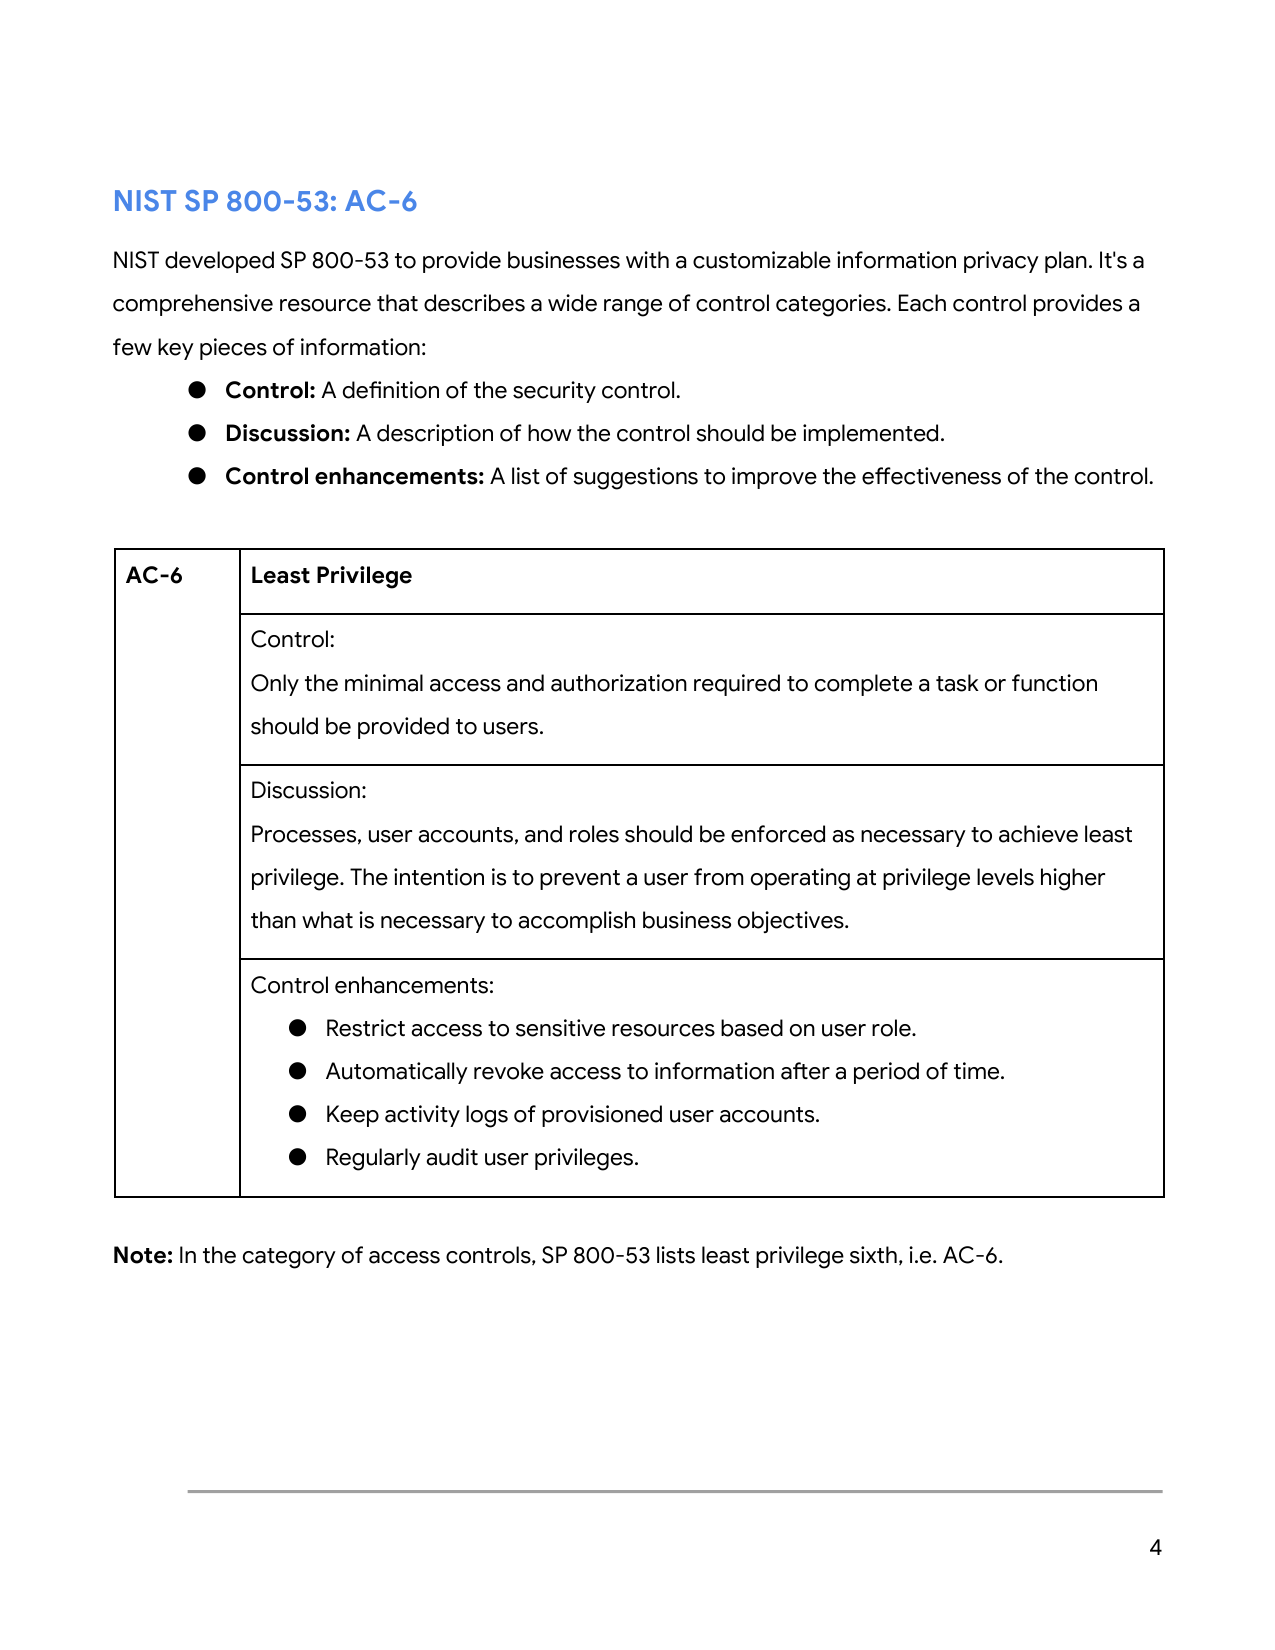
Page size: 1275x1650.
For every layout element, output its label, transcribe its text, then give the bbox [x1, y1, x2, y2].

list Control: A definition of the security control. [187, 376, 1162, 404]
table_cell Control enhancements: Restrict access to sensitive resources based on user role. Automatically revoke access to information after a period of time. Keep activity logs of provisioned user accounts. Regularly audit user privileges. [241, 960, 1163, 1196]
text NIST developed SP 800-53 to provide businesses with a customizable information privacy plan. It's a comprehensive resource that describes a wide range of control categories. Each control provides a few key pieces of information: [112, 246, 1162, 361]
list Discussion: A description of how the control should be implemented. [187, 419, 1162, 448]
table_cell Discussion: Processes, user accounts, and roles should be enforced as necessary to achieve least privilege. The intention is to prevent a user from operating at privilege levels higher than what is necessary to accomplish business objectives. [241, 766, 1163, 958]
table_header AC-6 [116, 550, 239, 1196]
text Note: In the category of access controls, SP 800-53 lists least privilege sixth, i.e. AC-6. [112, 1241, 1162, 1269]
list Control enhancements: A list of suggestions to improve the effectiveness of the control. [187, 462, 1162, 491]
table_cell Control: Only the minimal access and authorization required to complete a task or function should be provided to users. [241, 615, 1163, 764]
table_header Least Privilege [241, 550, 1163, 613]
subtitle NIST SP 800-53: AC-6 [112, 183, 1162, 220]
